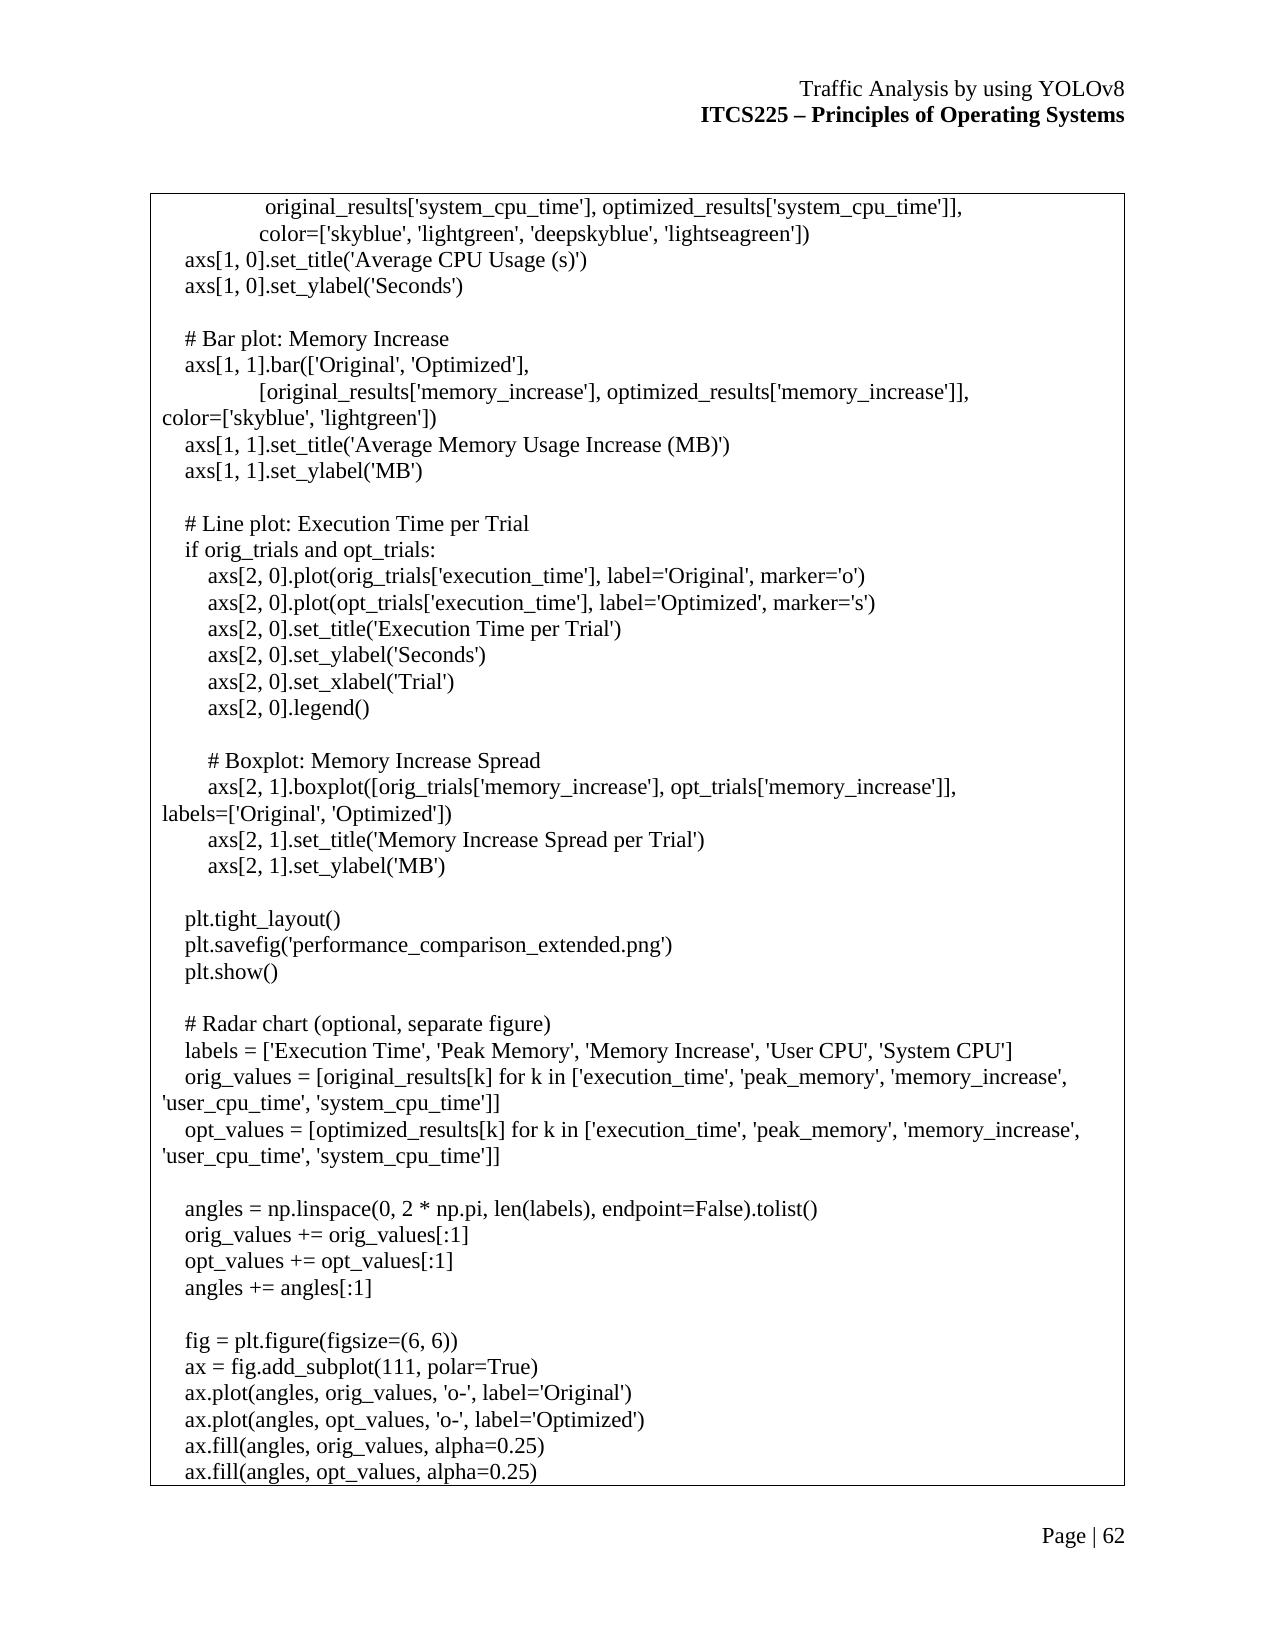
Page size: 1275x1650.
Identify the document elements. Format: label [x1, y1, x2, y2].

table_header [151, 194, 1124, 1485]
